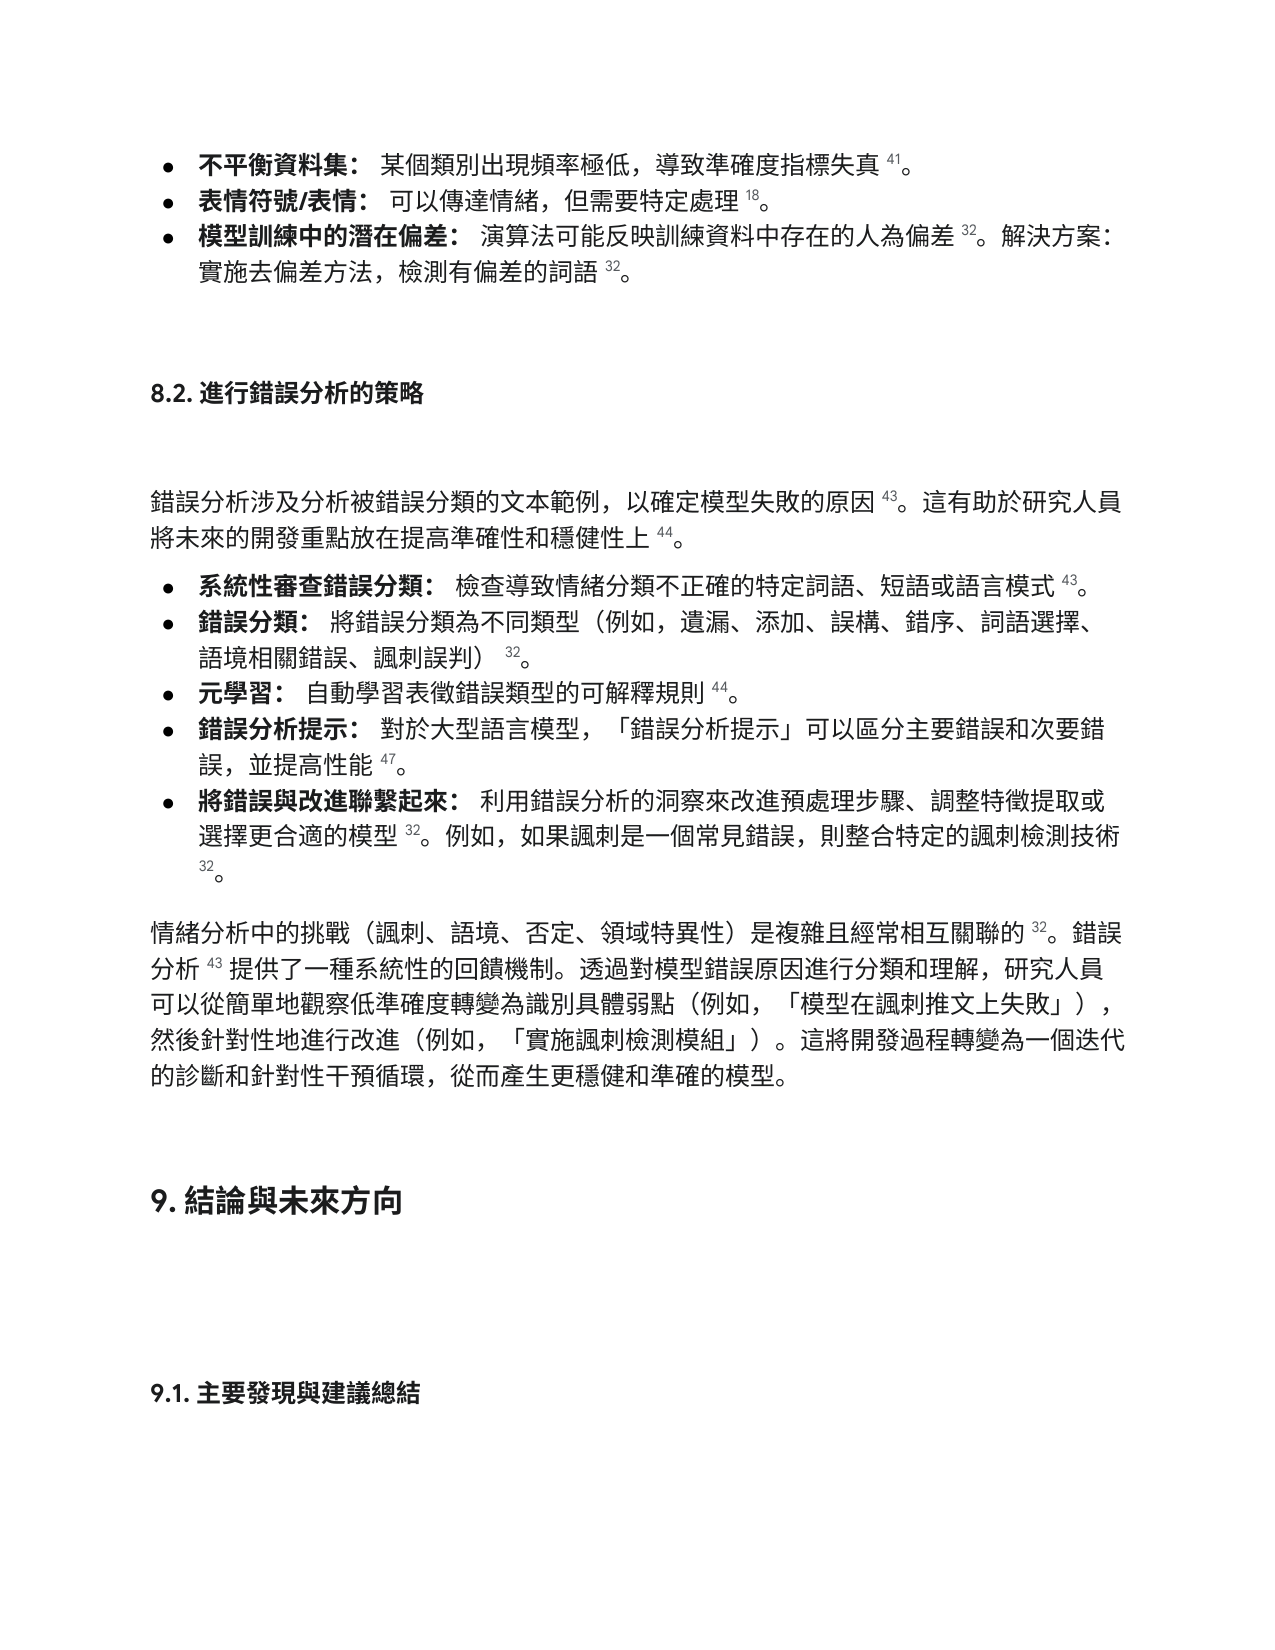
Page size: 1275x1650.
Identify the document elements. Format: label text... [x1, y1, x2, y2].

text 錯誤分析涉及分析被錯誤分類的文本範例，以確定模型失敗的原因 43。這有助於研究人員將未來的開發重點放在提高準確性和穩健性上 44。 [150, 488, 1125, 555]
list 模型訓練中的潛在偏差： 演算法可能反映訓練資料中存在的人為偏差 32。解決方案：實施去偏差方法，檢測有偏差的詞語 32。 [161, 221, 1125, 288]
list 不平衡資料集： 某個類別出現頻率極低，導致準確度指標失真 41。 [161, 150, 1125, 181]
list 錯誤分類： 將錯誤分類為不同類型（例如，遺漏、添加、誤構、錯序、詞語選擇、語境相關錯誤、諷刺誤判） 32。 [161, 607, 1125, 674]
subtitle 9.1. 主要發現與建議總結 [150, 1379, 1125, 1410]
list 錯誤分析提示： 對於大型語言模型，「錯誤分析提示」可以區分主要錯誤和次要錯誤，並提高性能 47。 [161, 714, 1125, 782]
list 將錯誤與改進聯繫起來： 利用錯誤分析的洞察來改進預處理步驟、調整特徵提取或選擇更合適的模型 32。例如，如果諷刺是一個常見錯誤，則整合特定的諷刺檢測技術 32。 [161, 786, 1125, 889]
list 系統性審查錯誤分類： 檢查導致情緒分類不正確的特定詞語、短語或語言模式 43。 [161, 572, 1125, 603]
subtitle 8.2. 進行錯誤分析的策略 [150, 379, 1125, 410]
subtitle 9. 結論與未來方向 [150, 1182, 1125, 1222]
list 元學習： 自動學習表徵錯誤類型的可解釋規則 44。 [161, 679, 1125, 710]
list 表情符號/表情： 可以傳達情緒，但需要特定處理 18。 [161, 186, 1125, 217]
text 情緒分析中的挑戰（諷刺、語境、否定、領域特異性）是複雜且經常相互關聯的 32。錯誤分析 43 提供了一種系統性的回饋機制。透過對模型錯誤原因進行分類和理解，研究人員可以從簡單地觀察低準確度轉變為識別具體弱點（例如，「模型在諷刺推文上失敗」），然後針對性地進行改進（例如，「實施諷刺檢測模組」）。這將開發過程轉變為一個迭代的診斷和針對性干預循環，從而產生更穩健和準確的模型。 [150, 918, 1125, 1092]
